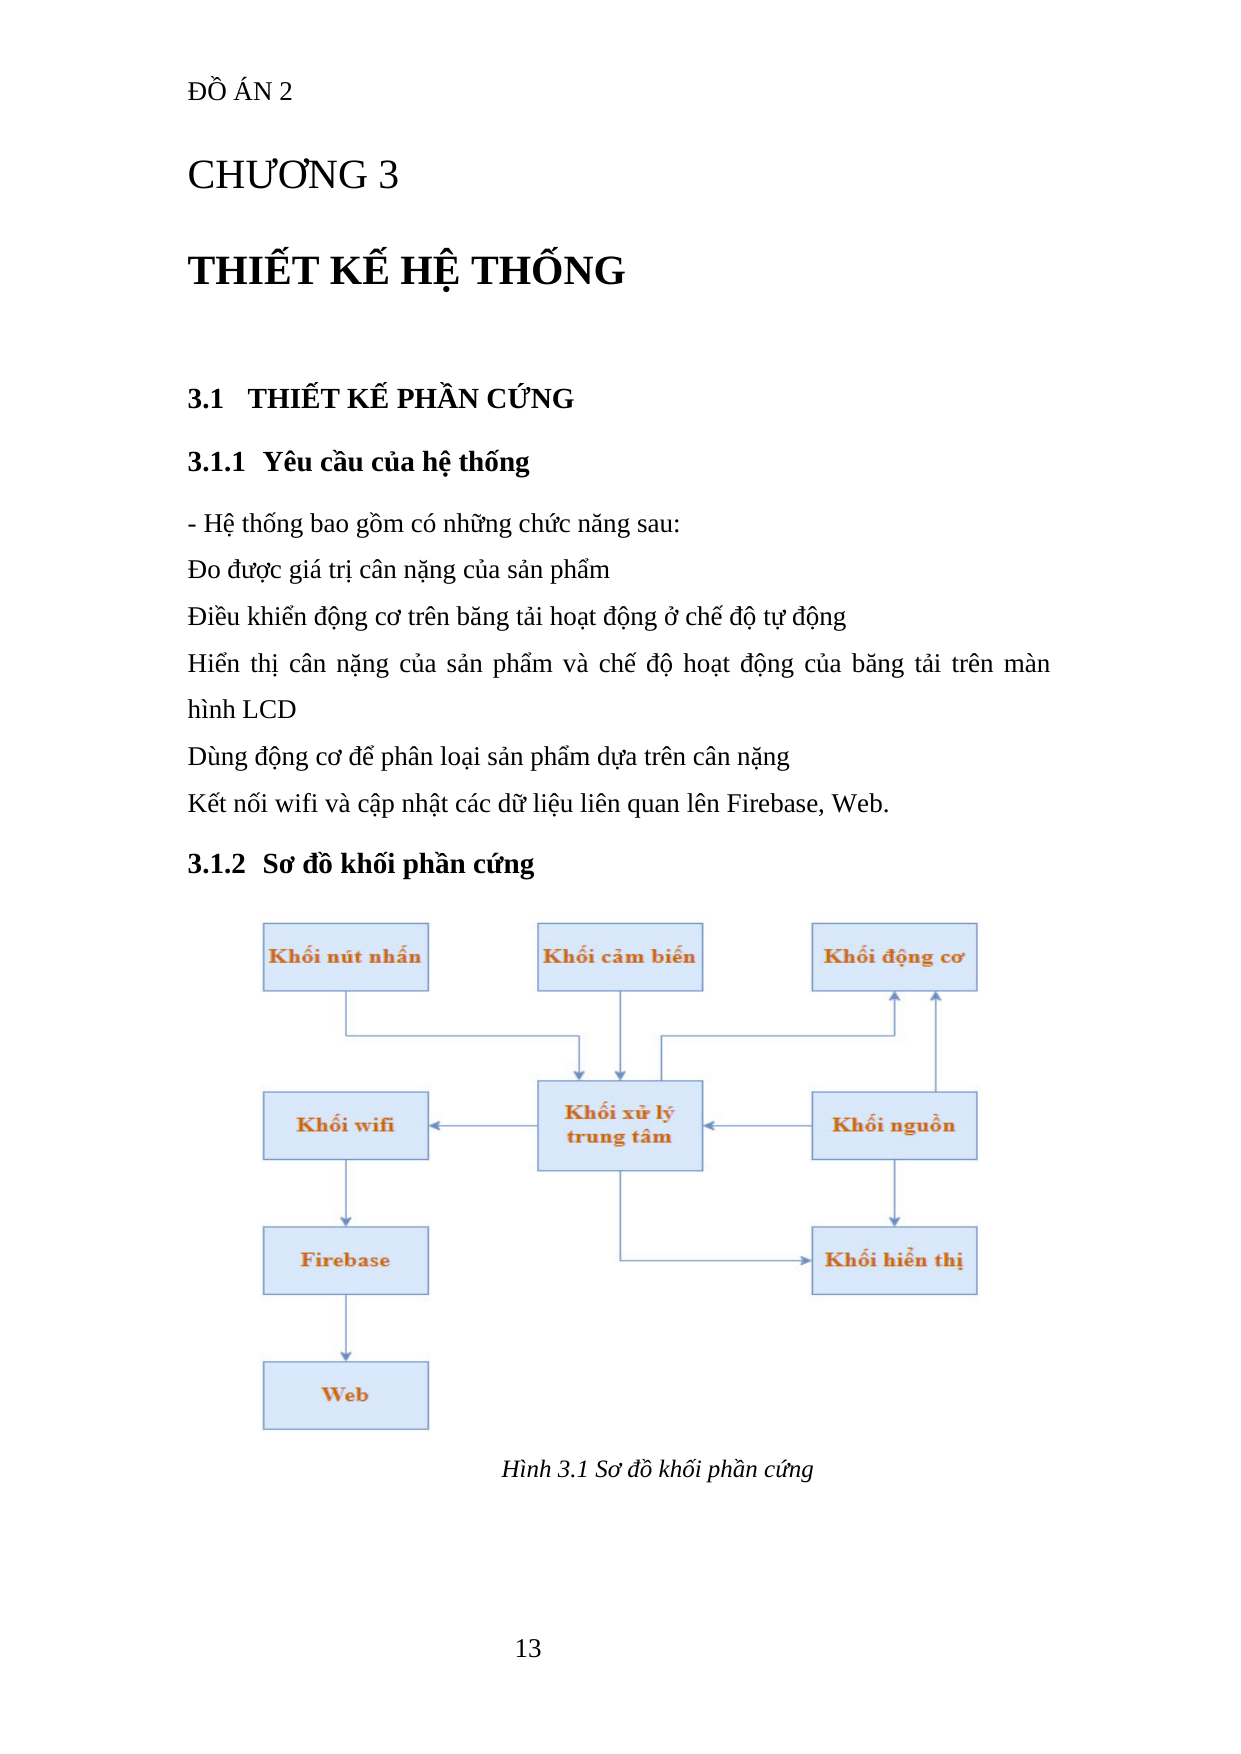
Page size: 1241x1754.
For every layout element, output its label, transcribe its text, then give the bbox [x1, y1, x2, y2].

subtitle Sơ đồ khối phần cứng [187, 846, 1053, 879]
list Đo được giá trị cân nặng của sản phẩm [187, 553, 1053, 585]
subtitle Yêu cầu của hệ thống [187, 444, 1053, 478]
list Hiển thị cân nặng của sản phẩm và chế độ hoạt động của băng tải trên màn hình LCD [187, 647, 1053, 725]
picture [187, 908, 1074, 1439]
list Điều khiển động cơ trên băng tải hoạt động ở chế độ tự động [187, 600, 1053, 631]
subtitle thiết kế hệ thống [187, 150, 1053, 294]
text - Hệ thống bao gồm có những chức năng sau: [187, 507, 1053, 538]
text Hình 3.1 Sơ đồ khối phần cứng [187, 1454, 1053, 1483]
list Dùng động cơ để phân loại sản phẩm dựa trên cân nặng [187, 740, 1053, 771]
list Kết nối wifi và cập nhật các dữ liệu liên quan lên Firebase, Web. [187, 787, 1053, 818]
subtitle THIẾT KẾ PHẦN CỨNG [187, 381, 1053, 415]
